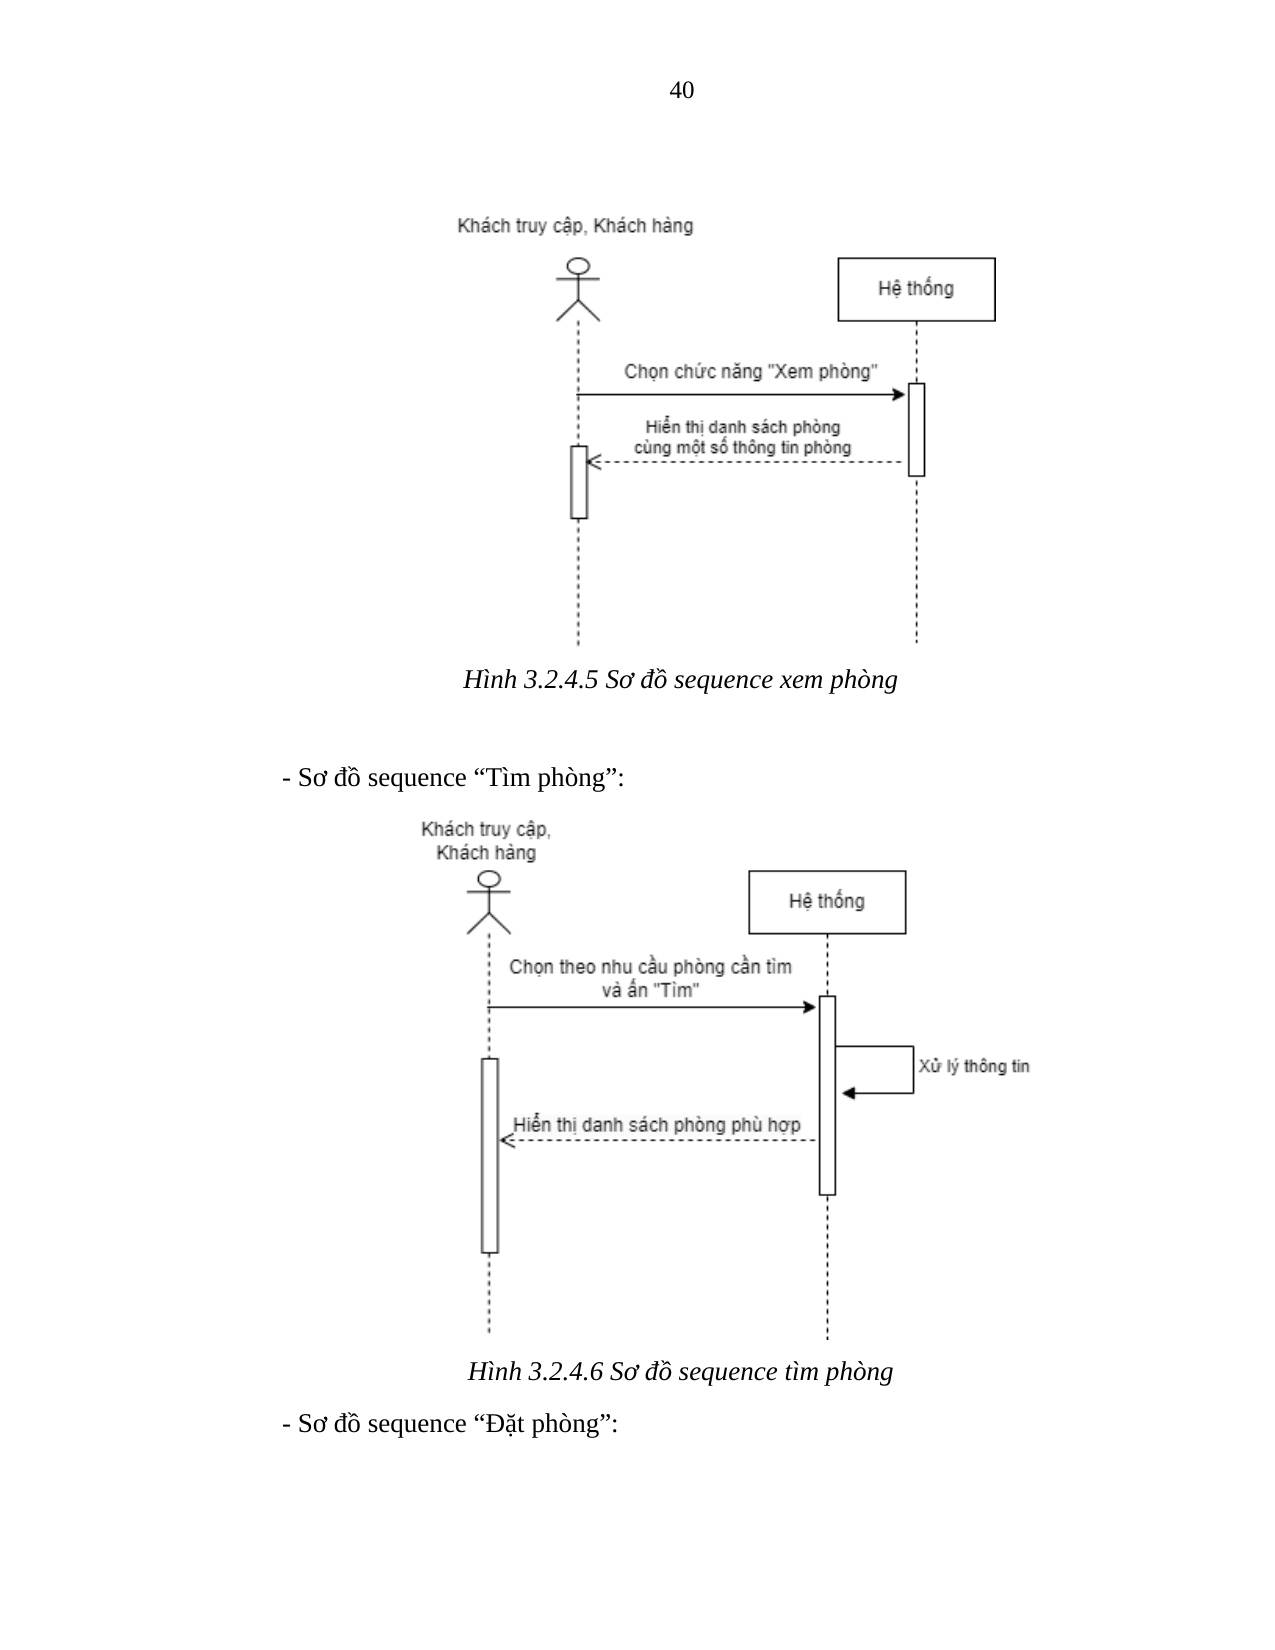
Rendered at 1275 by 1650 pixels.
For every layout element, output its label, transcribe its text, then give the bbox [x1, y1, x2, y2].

text - Sơ đồ sequence “Tìm phòng”: [207, 762, 1157, 793]
picture [442, 206, 996, 648]
picture [406, 808, 1032, 1340]
text - Sơ đồ sequence “Đặt phòng”: [207, 1407, 1157, 1438]
